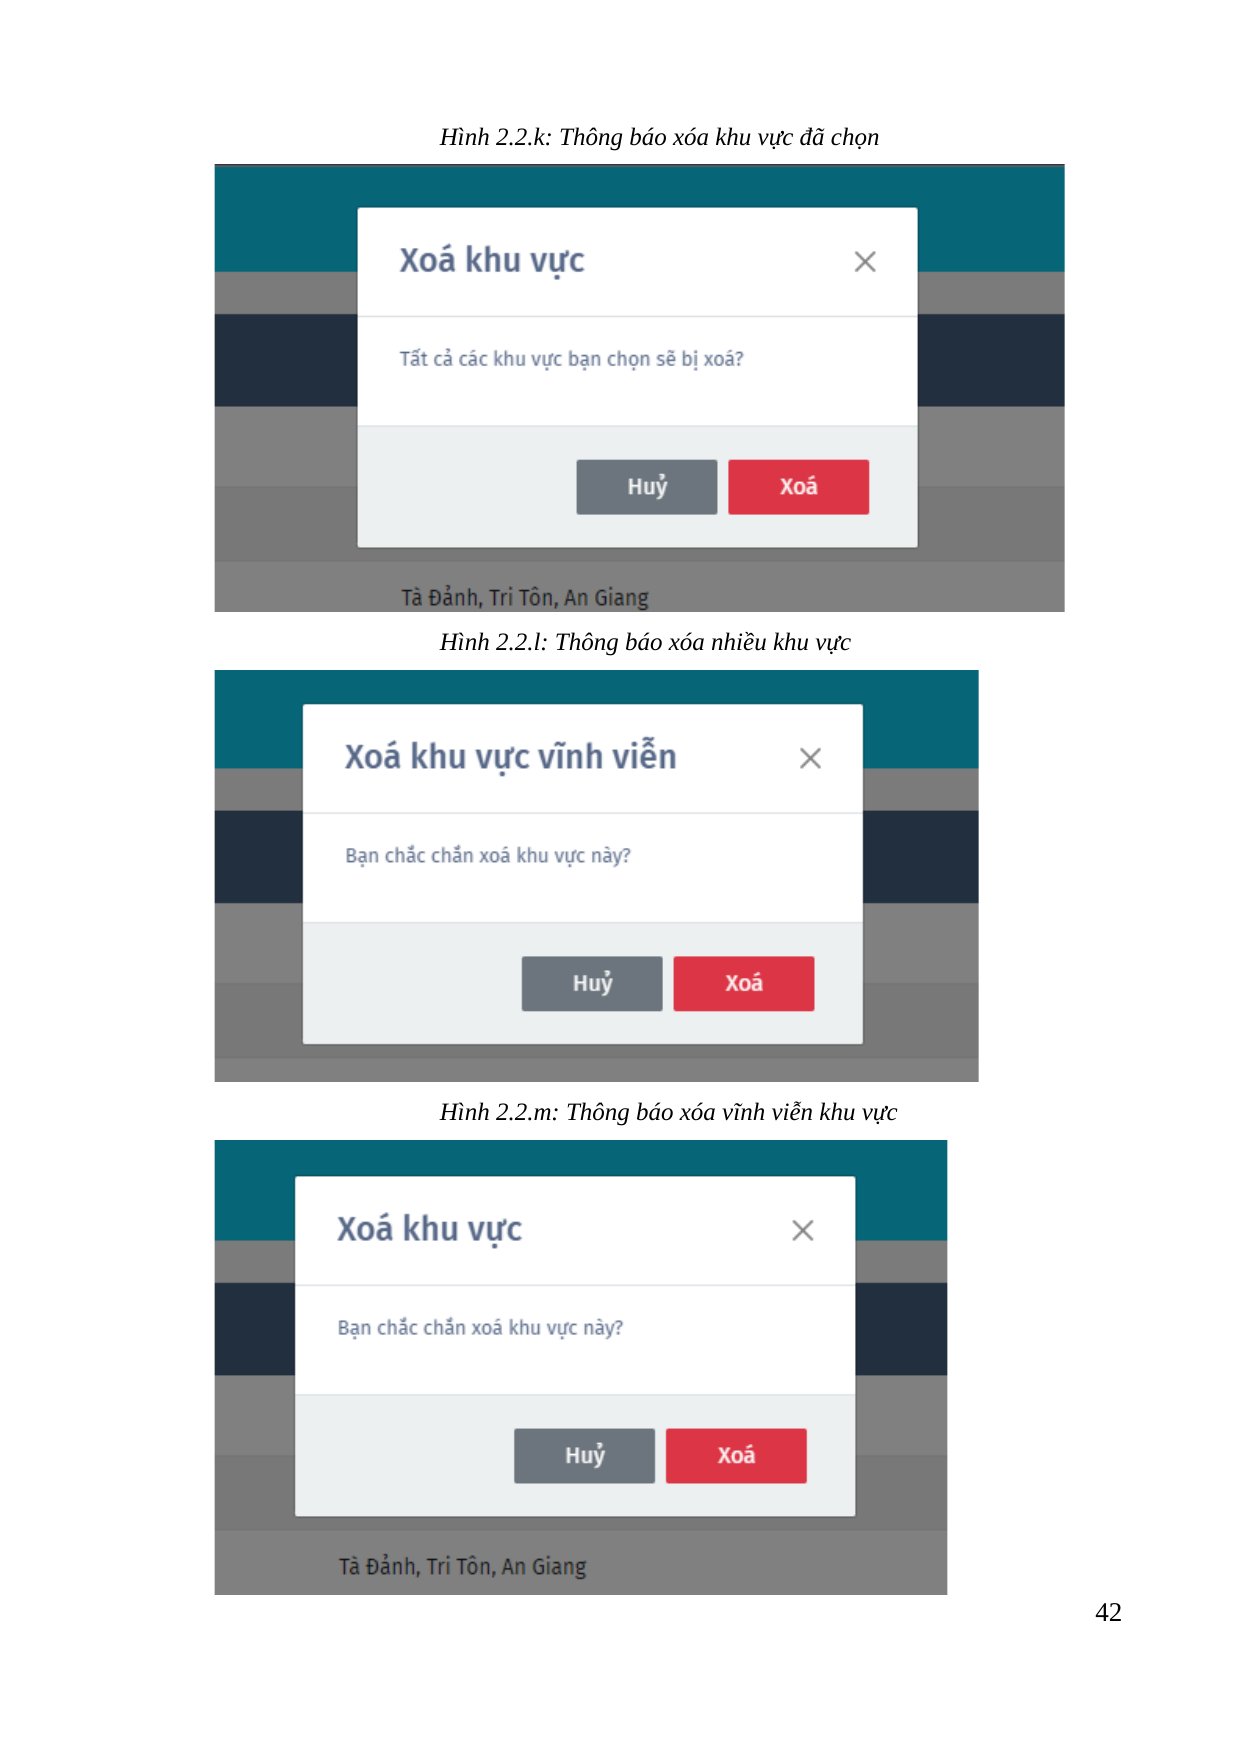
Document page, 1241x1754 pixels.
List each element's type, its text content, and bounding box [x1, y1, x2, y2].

subtitle Hình 2.2.m: Thông báo xóa vĩnh viễn khu vực [402, 1097, 1122, 1126]
picture [214, 1140, 948, 1595]
subtitle Hình 2.2.l: Thông báo xóa nhiều khu vực [402, 627, 1122, 656]
subtitle Hình 2.2.k: Thông báo xóa khu vực đã chọn [402, 122, 1122, 150]
picture [214, 164, 1065, 612]
picture [214, 670, 979, 1082]
